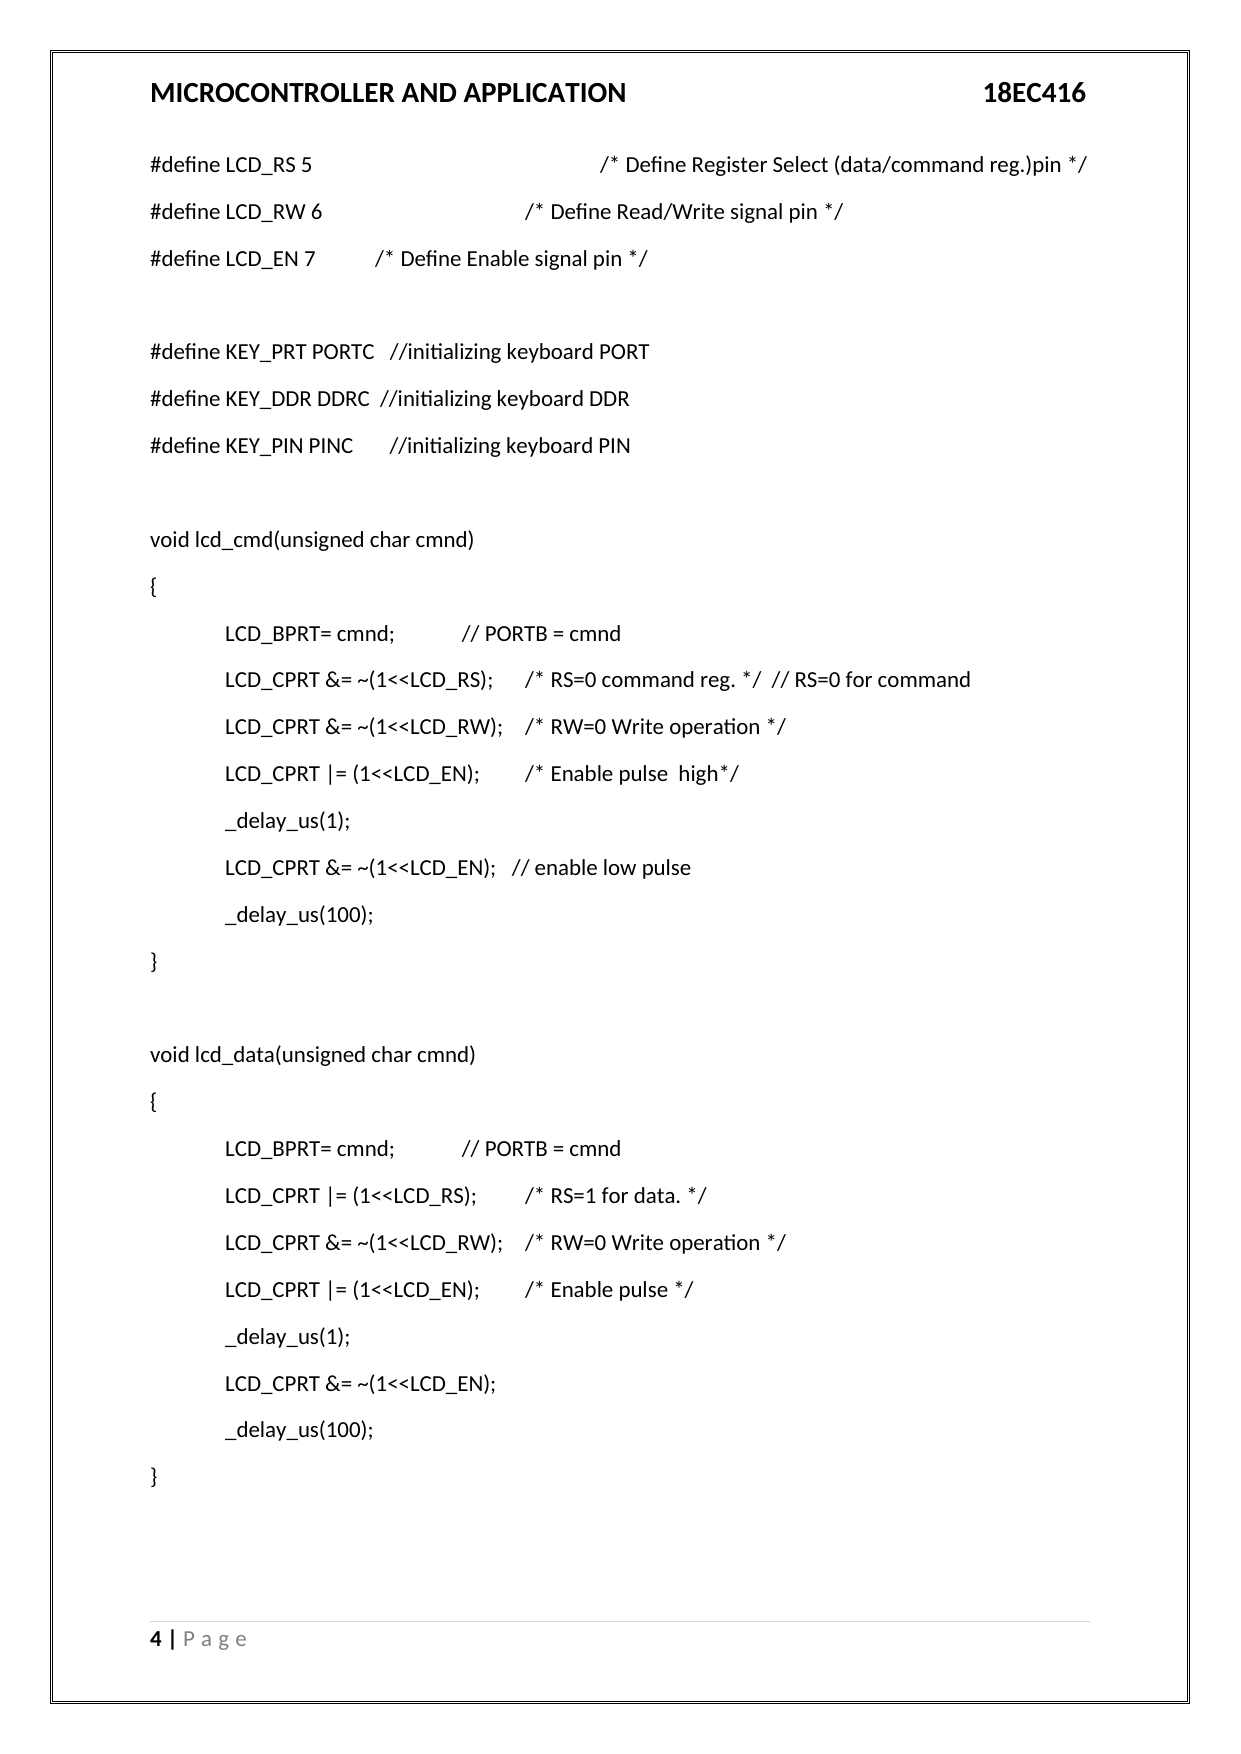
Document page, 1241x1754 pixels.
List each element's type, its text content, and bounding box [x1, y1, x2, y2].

text LCD_CPRT &= ~(1<<LCD_EN); // enable low pulse [150, 853, 1090, 881]
text _delay_us(100); [150, 1416, 1090, 1444]
text _delay_us(1); [150, 806, 1090, 834]
text LCD_CPRT &= ~(1<<LCD_EN); [150, 1369, 1090, 1397]
text LCD_BPRT= cmnd; // PORTB = cmnd [150, 1134, 1090, 1162]
text { [150, 1087, 1090, 1116]
text #define LCD_RS 5 /* Define Register Select (data/command reg.)pin */ [150, 150, 1090, 178]
text #define KEY_PRT PORTC //initializing keyboard PORT [150, 337, 1090, 366]
text } [150, 1462, 1090, 1491]
text _delay_us(1); [150, 1322, 1090, 1350]
text LCD_CPRT |= (1<<LCD_RS); /* RS=1 for data. */ [150, 1181, 1090, 1209]
text void lcd_cmd(unsigned char cmnd) [150, 525, 1090, 553]
text LCD_BPRT= cmnd; // PORTB = cmnd [150, 619, 1090, 647]
text void lcd_data(unsigned char cmnd) [150, 1041, 1090, 1069]
text #define KEY_PIN PINC //initializing keyboard PIN [150, 431, 1090, 459]
text { [150, 572, 1090, 600]
text LCD_CPRT &= ~(1<<LCD_RW); /* RW=0 Write operation */ [150, 712, 1090, 741]
text LCD_CPRT |= (1<<LCD_EN); /* Enable pulse */ [150, 1275, 1090, 1303]
text _delay_us(100); [150, 900, 1090, 928]
text LCD_CPRT &= ~(1<<LCD_RW); /* RW=0 Write operation */ [150, 1228, 1090, 1256]
text LCD_CPRT |= (1<<LCD_EN); /* Enable pulse high*/ [150, 759, 1090, 787]
text #define KEY_DDR DDRC //initializing keyboard DDR [150, 384, 1090, 412]
text #define LCD_RW 6 /* Define Read/Write signal pin */ [150, 197, 1090, 225]
text LCD_CPRT &= ~(1<<LCD_RS); /* RS=0 command reg. */ // RS=0 for command [150, 666, 1090, 694]
text #define LCD_EN 7 /* Define Enable signal pin */ [150, 244, 1090, 272]
text } [150, 947, 1090, 975]
